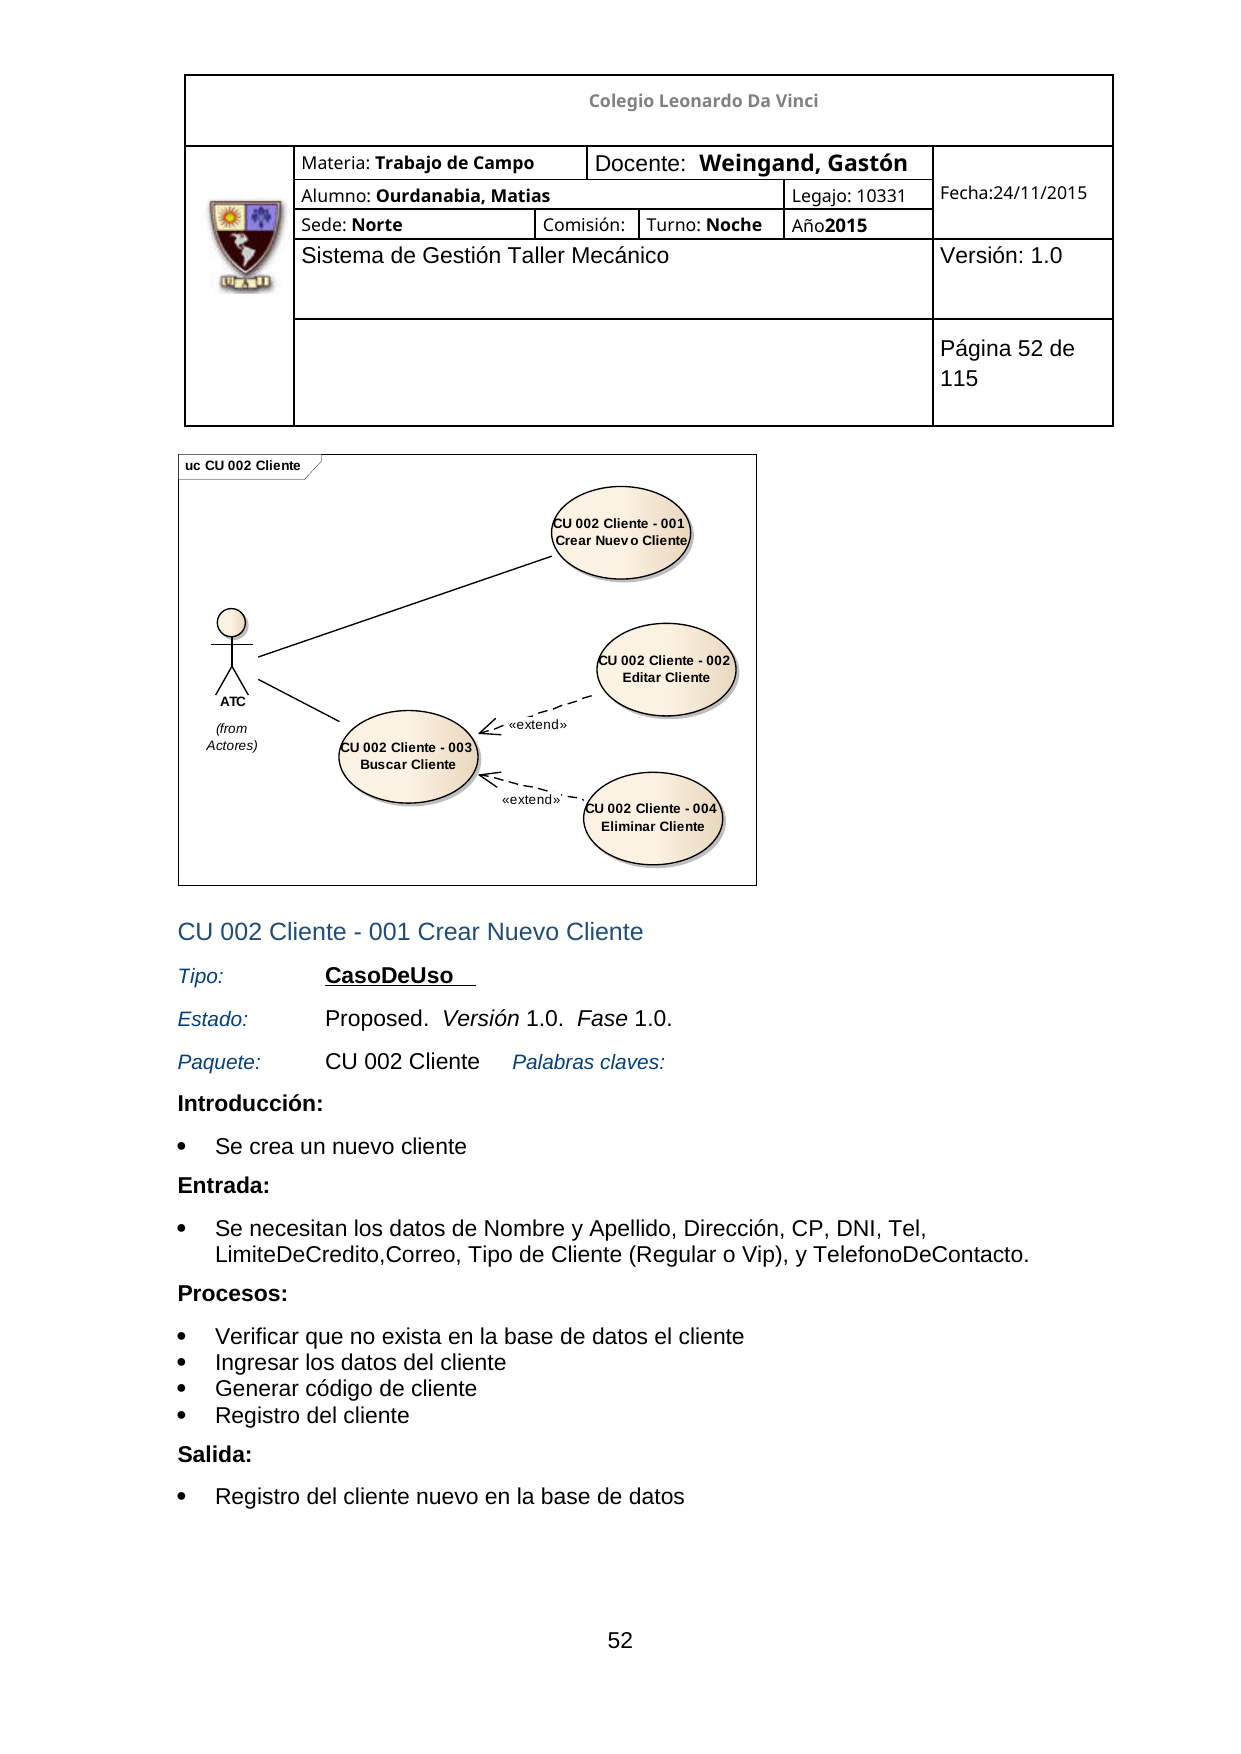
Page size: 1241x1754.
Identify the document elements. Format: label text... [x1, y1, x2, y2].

list Generar código de cliente [177, 1375, 1063, 1402]
subtitle CU 002 Cliente - 001 Crear Nuevo Cliente [177, 917, 1063, 946]
list Ingresar los datos del cliente [177, 1349, 1063, 1375]
text Tipo: CasoDeUso [177, 962, 1063, 989]
text Paquete: CU 002 Cliente Palabras claves: [177, 1048, 1063, 1074]
text Introducción: [177, 1090, 1063, 1117]
list Se crea un nuevo cliente [177, 1133, 1063, 1159]
list Registro del cliente [177, 1402, 1063, 1428]
list Se necesitan los datos de Nombre y Apellido, Dirección, CP, DNI, Tel, LimiteDeCredito,Correo, Tipo de Cliente (Regular o Vip), y TelefonoDeContacto. [177, 1215, 1063, 1267]
text Estado: Proposed. Versión 1.0. Fase 1.0. [177, 1005, 1063, 1031]
text Salida: [177, 1441, 1063, 1467]
list Verificar que no exista en la base de datos el cliente [177, 1323, 1063, 1349]
text Procesos: [177, 1280, 1063, 1306]
list Registro del cliente nuevo en la base de datos [177, 1483, 1063, 1509]
text Entrada: [177, 1172, 1063, 1198]
